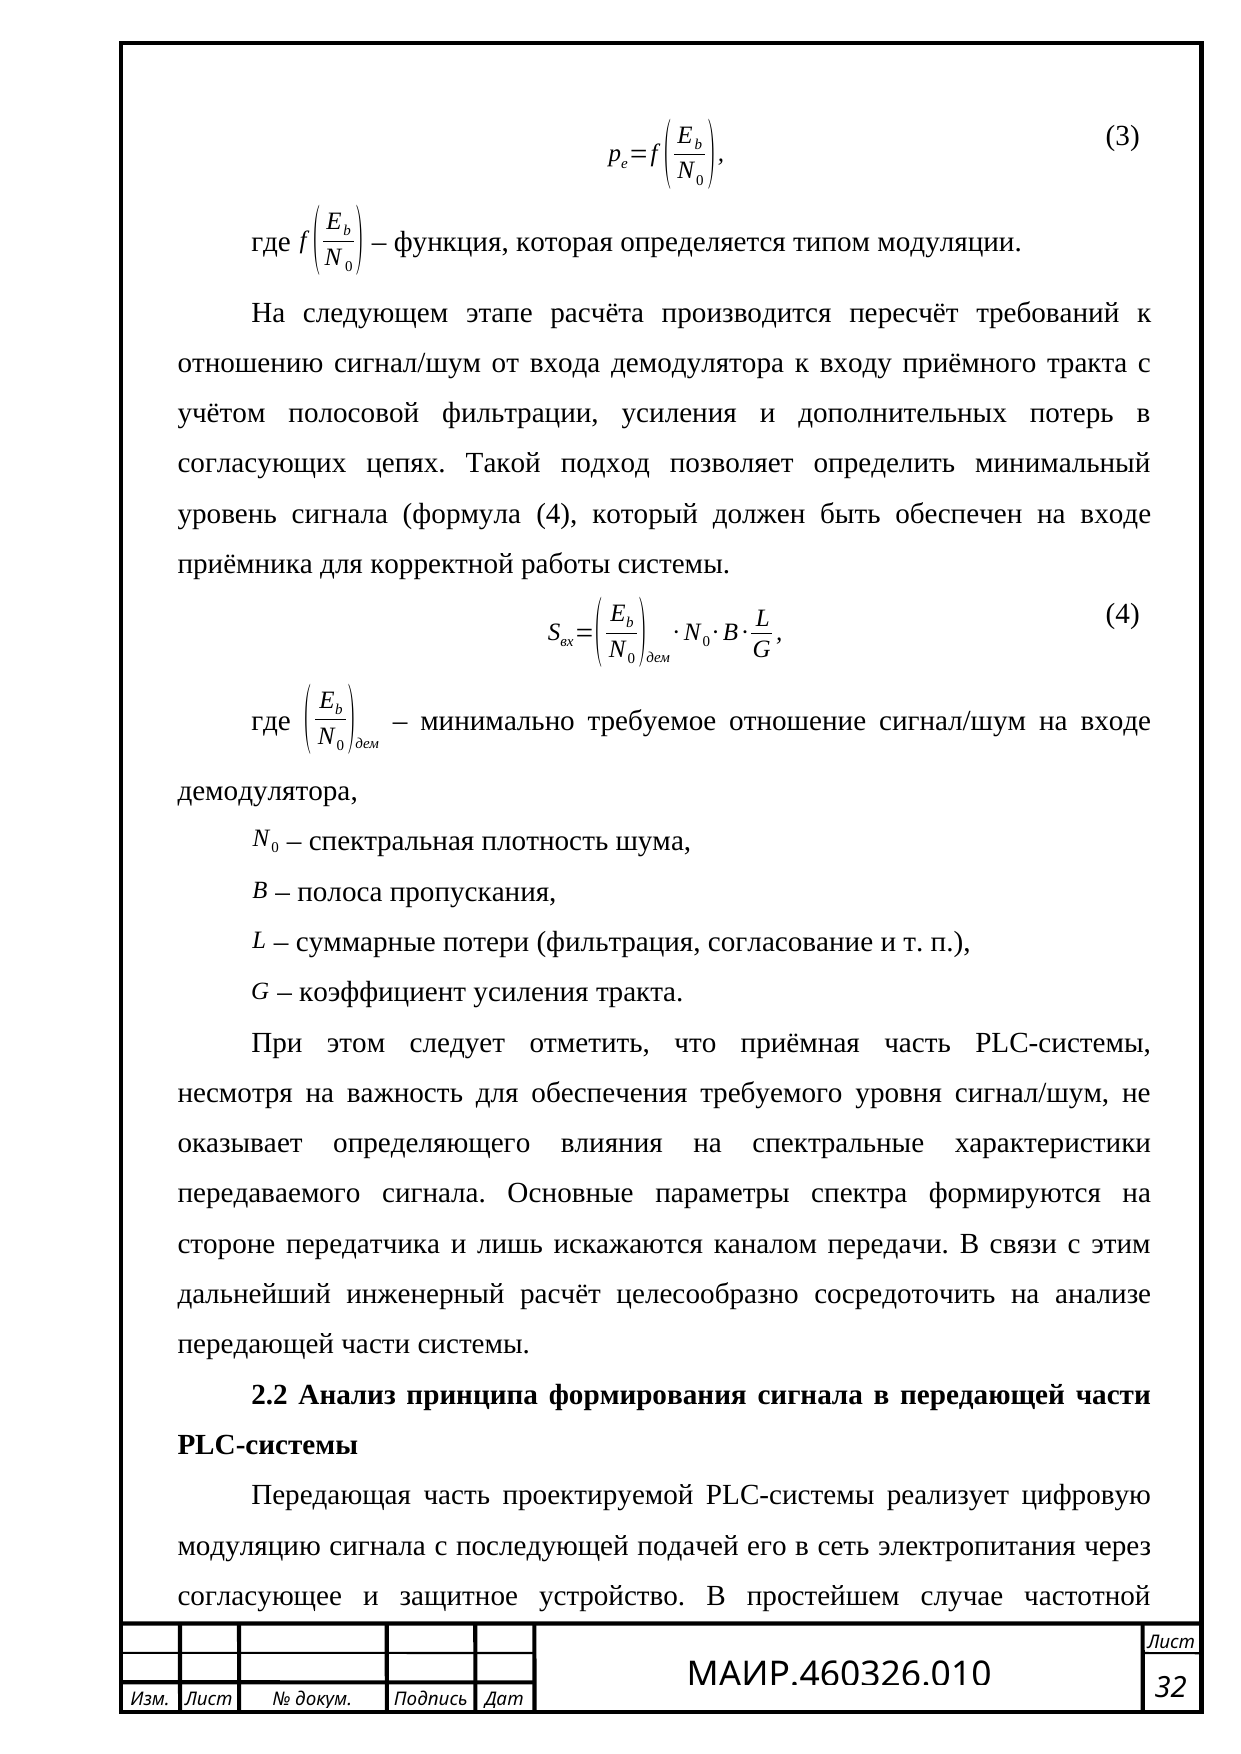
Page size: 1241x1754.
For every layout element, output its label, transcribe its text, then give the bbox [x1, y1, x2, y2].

text При этом следует отметить, что приёмная часть PLC-системы, несмотря на важность для обеспечения требуемого уровня сигнал/шум, не оказывает определяющего влияния на спектральные характеристики передаваемого сигнала. Основные параметры спектра формируются на стороне передатчика и лишь искажаются каналом передачи. В связи с этим дальнейший инженерный расчёт целесообразно сосредоточить на анализе передающей части системы. [177, 1025, 1152, 1360]
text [177, 1477, 1152, 1612]
table_header (4) [1078, 597, 1151, 683]
text – спектральная плотность шума, [177, 823, 1152, 857]
table_header [177, 118, 1077, 204]
subtitle 2.2 Анализ принципа формирования сигнала в передающей части PLC-системы [177, 1377, 1152, 1461]
text – полоса пропускания, [177, 874, 1152, 907]
text На следующем этапе расчёта производится пересчёт требований к отношению сигнал/шум от входа демодулятора к входу приёмного тракта с учётом полосовой фильтрации, усиления и дополнительных потерь в согласующих цепях. Такой подход позволяет определить минимальный уровень сигнала (формула (4), который должен быть обеспечен на входе приёмника для корректной работы системы. [177, 295, 1152, 580]
text где – функция, которая определяется типом модуляции. [177, 204, 1152, 278]
text где – минимально требуемое отношение сигнал/шум на входе демодулятора, [177, 683, 1152, 807]
table_header [177, 597, 1077, 683]
text – суммарные потери (фильтрация, согласование и т. п.), [177, 924, 1152, 958]
text – коэффициент усиления тракта. [177, 974, 1152, 1008]
table_header (3) [1078, 118, 1151, 204]
